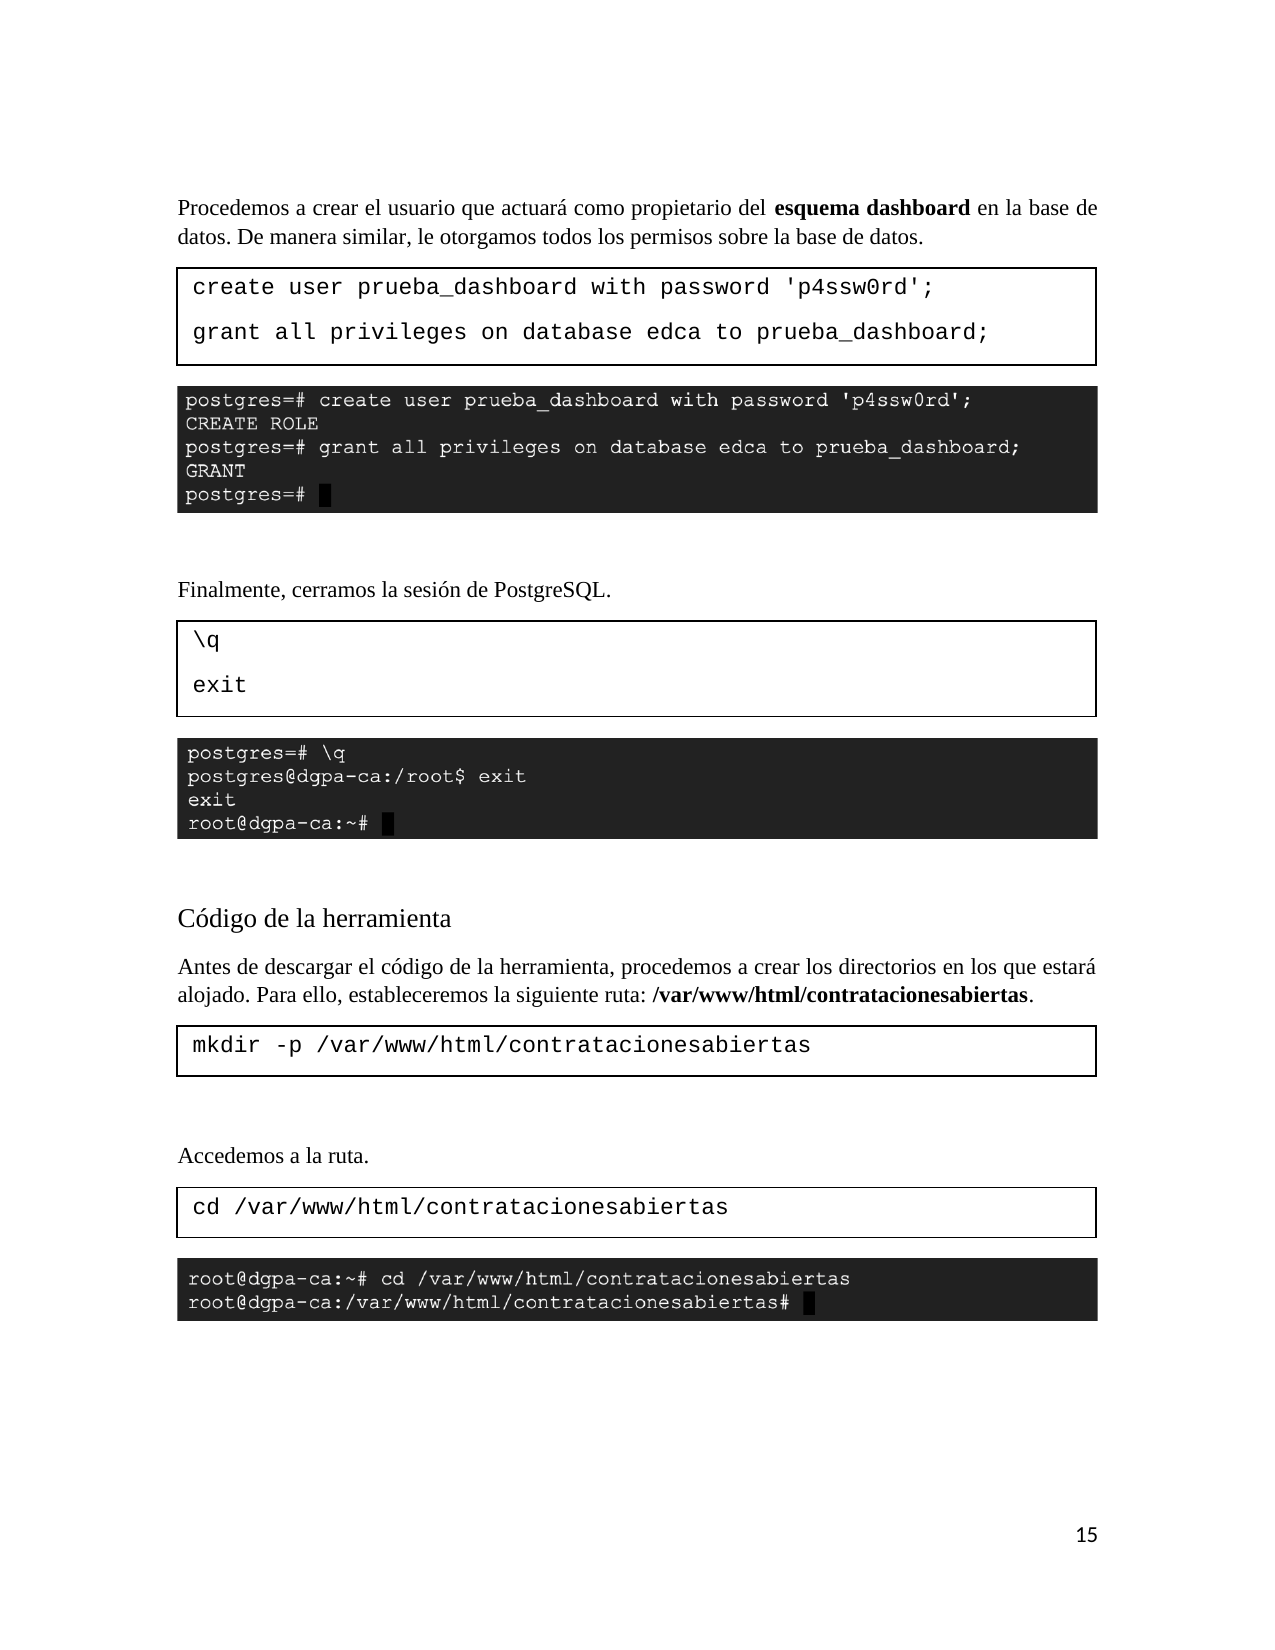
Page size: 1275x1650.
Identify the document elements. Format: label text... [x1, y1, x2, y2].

picture [177, 1258, 1098, 1321]
text Procedemos a crear el usuario que actuará como propietario del esquema dashboard en la base de datos. De manera similar, le otorgamos todos los permisos sobre la base de datos. [177, 194, 1098, 249]
picture [177, 738, 1098, 839]
text Accedemos a la ruta. [177, 1142, 1098, 1169]
text Código de la herramienta [177, 902, 1098, 934]
picture [177, 386, 1098, 513]
text Finalmente, cerramos la sesión de PostgreSQL. [177, 576, 1098, 602]
text Antes de descargar el código de la herramienta, procedemos a crear los directorios en los que estará alojado. Para ello, estableceremos la siguiente ruta: /var/www/html/contratacionesabiertas. [177, 953, 1098, 1007]
